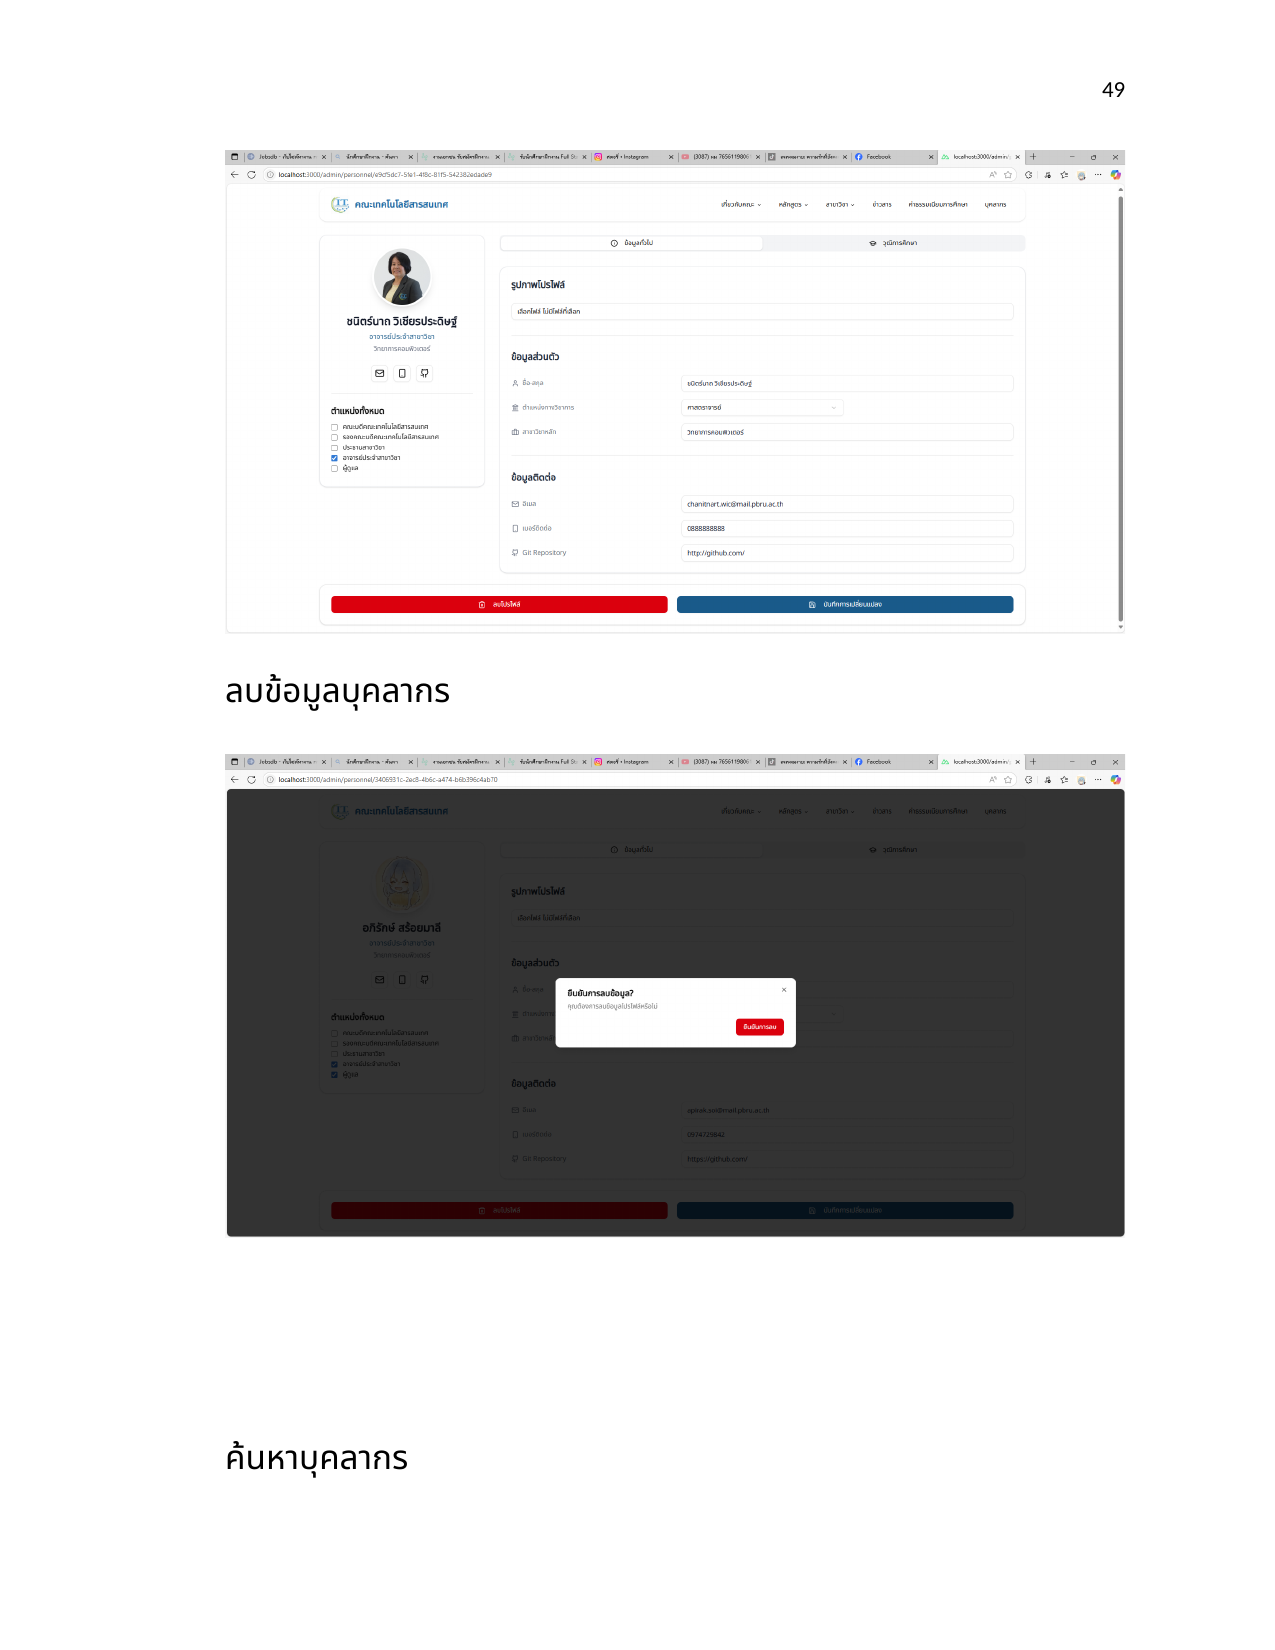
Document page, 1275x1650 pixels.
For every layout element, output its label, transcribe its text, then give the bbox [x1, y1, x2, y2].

picture [225, 150, 1125, 634]
text ลบข้อมูลบุคลากร [225, 667, 1125, 717]
text ค้นหาบุคลากร [225, 1434, 1125, 1484]
picture [225, 754, 1125, 1238]
